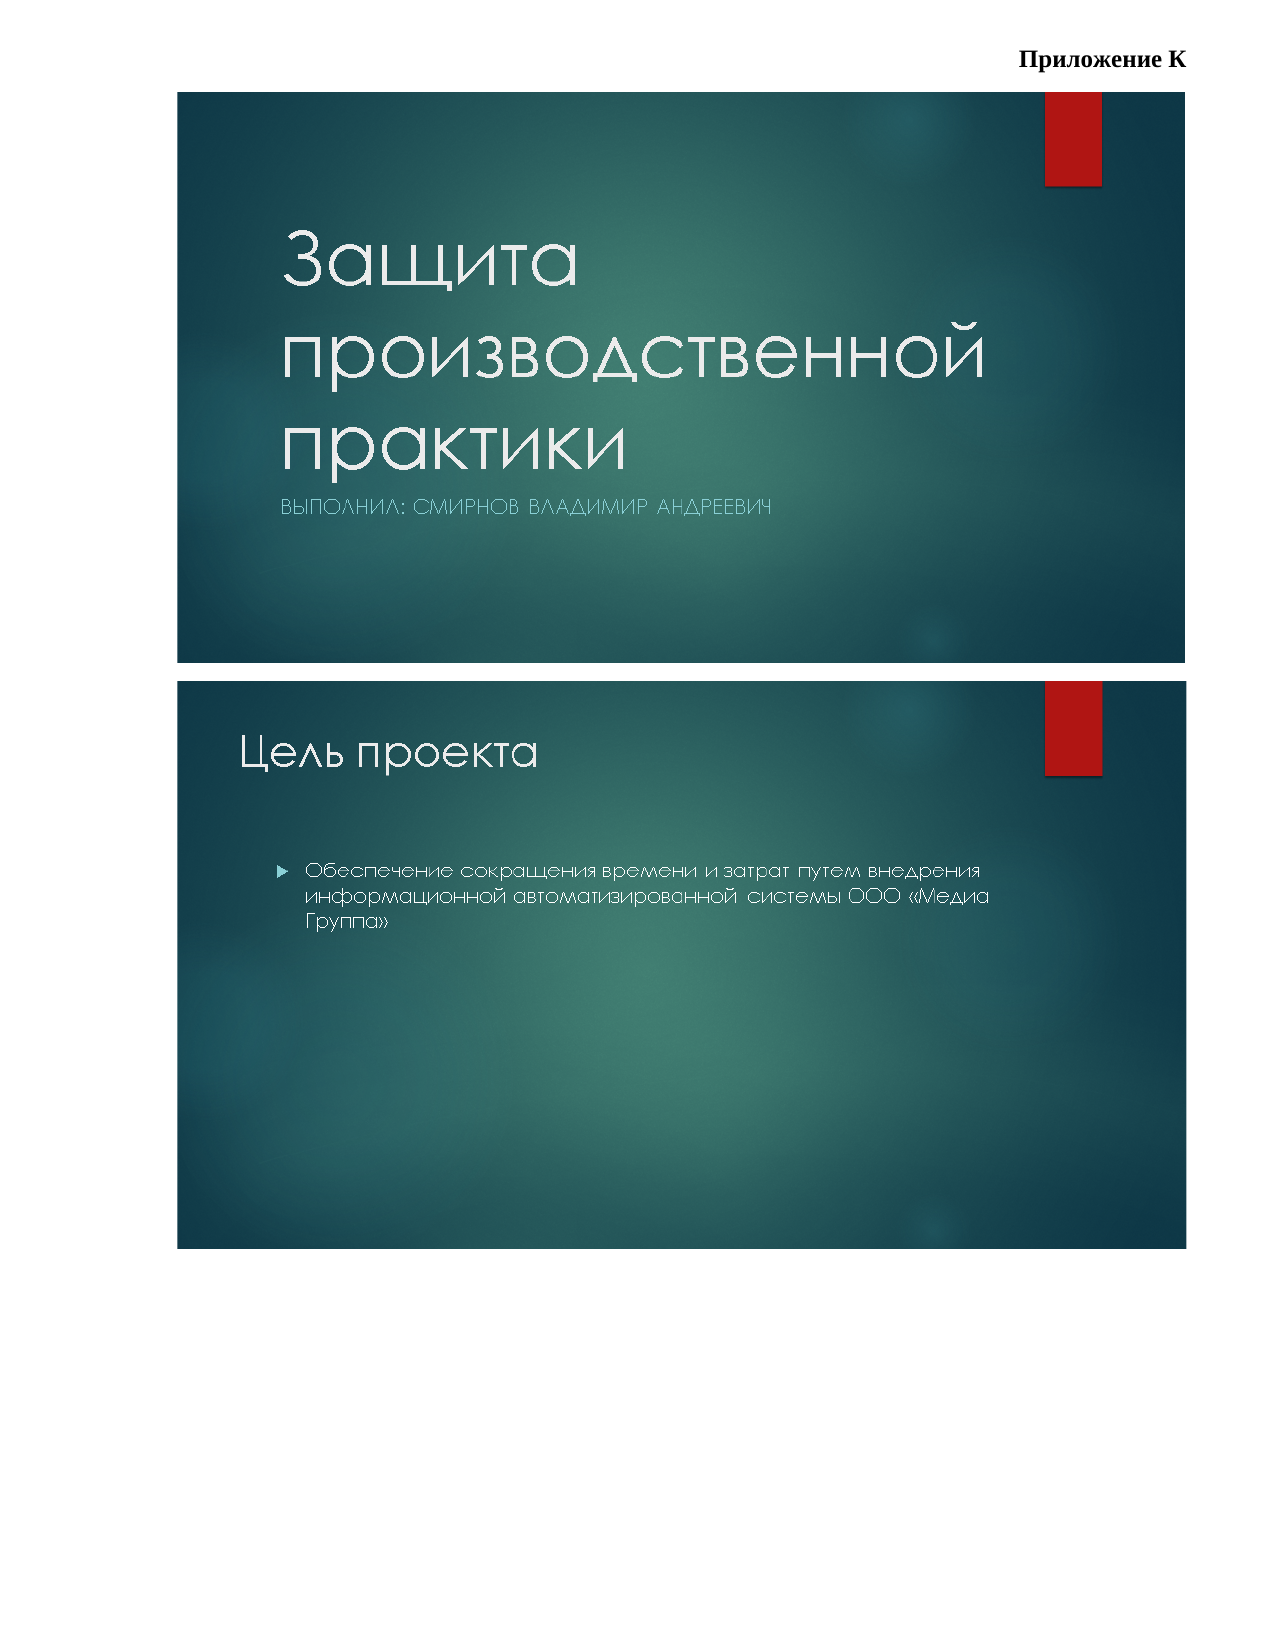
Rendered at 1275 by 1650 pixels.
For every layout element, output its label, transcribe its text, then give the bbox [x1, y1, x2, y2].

picture [177, 681, 1187, 1249]
text Приложение К [177, 44, 1186, 73]
picture [177, 92, 1185, 663]
